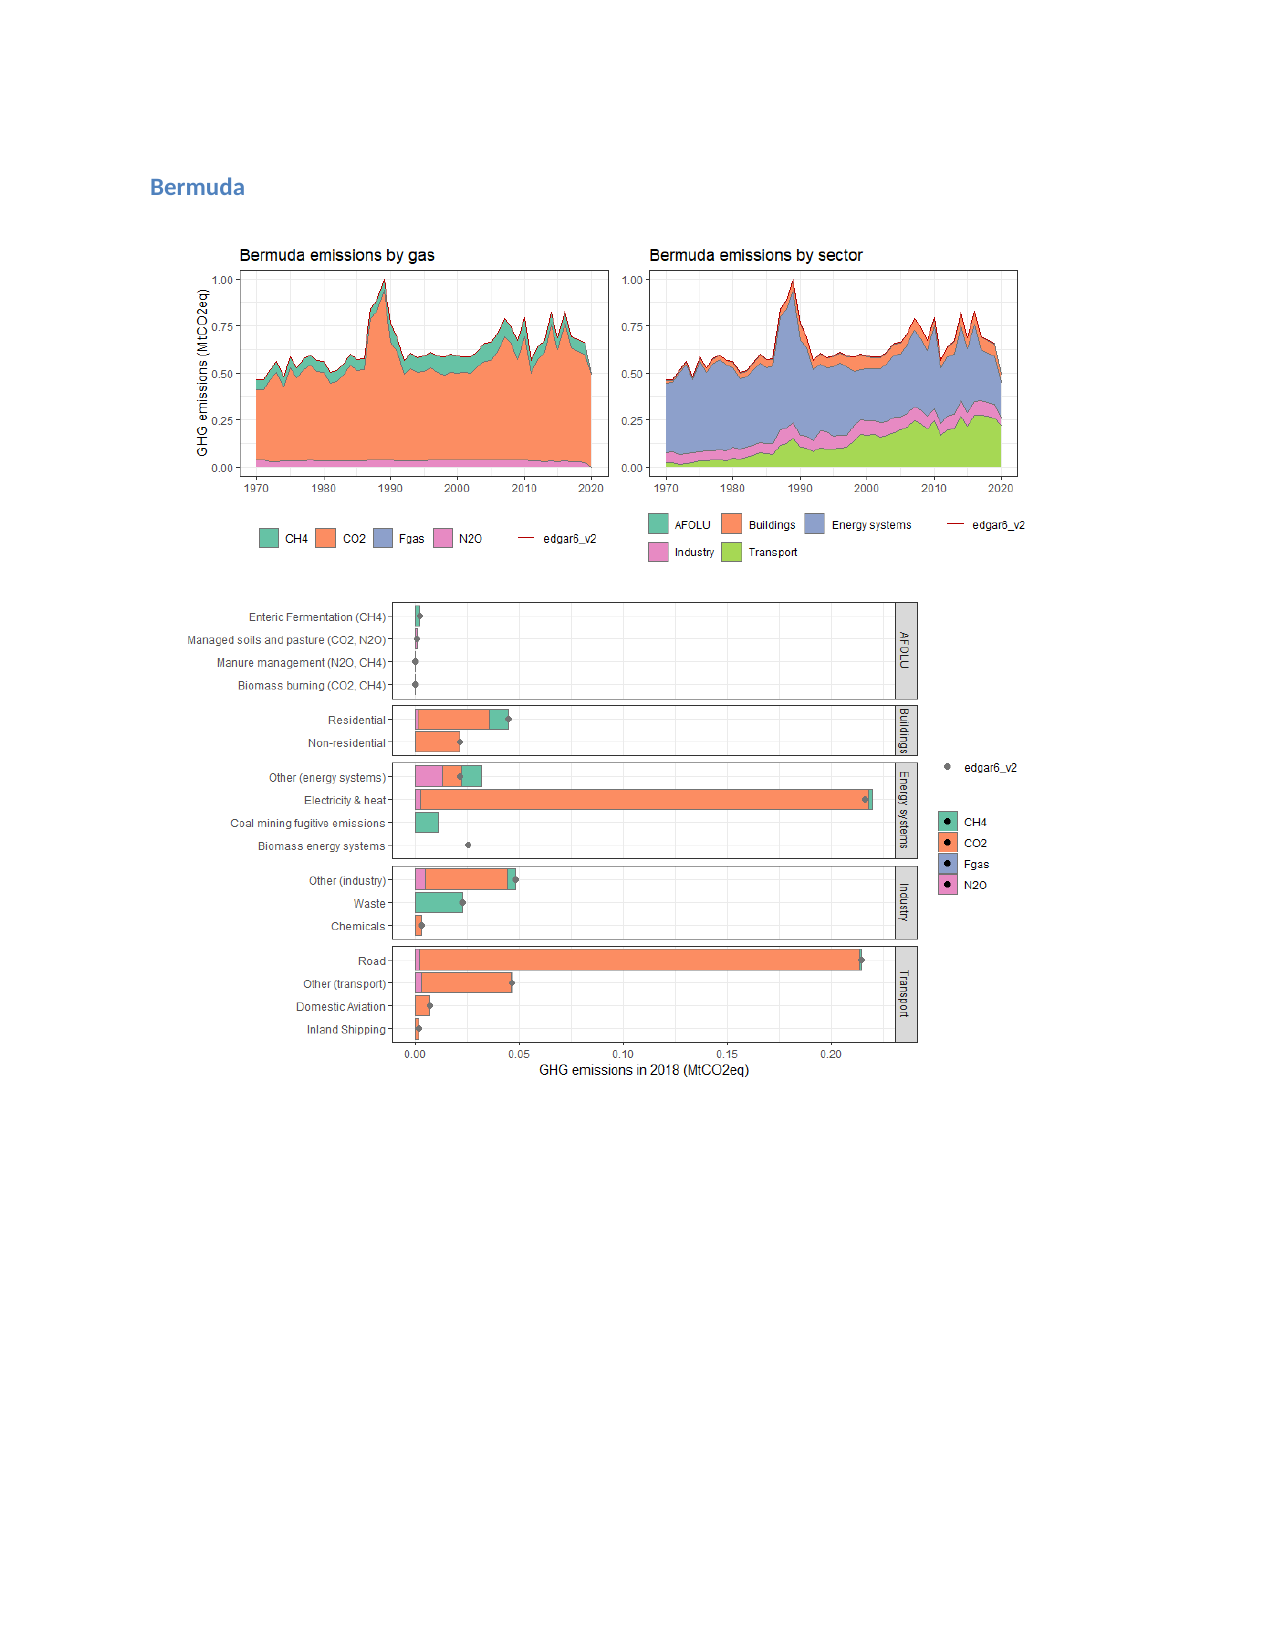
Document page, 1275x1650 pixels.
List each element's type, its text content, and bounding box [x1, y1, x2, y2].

picture [168, 220, 1044, 1096]
subtitle Bermuda [150, 171, 1125, 201]
